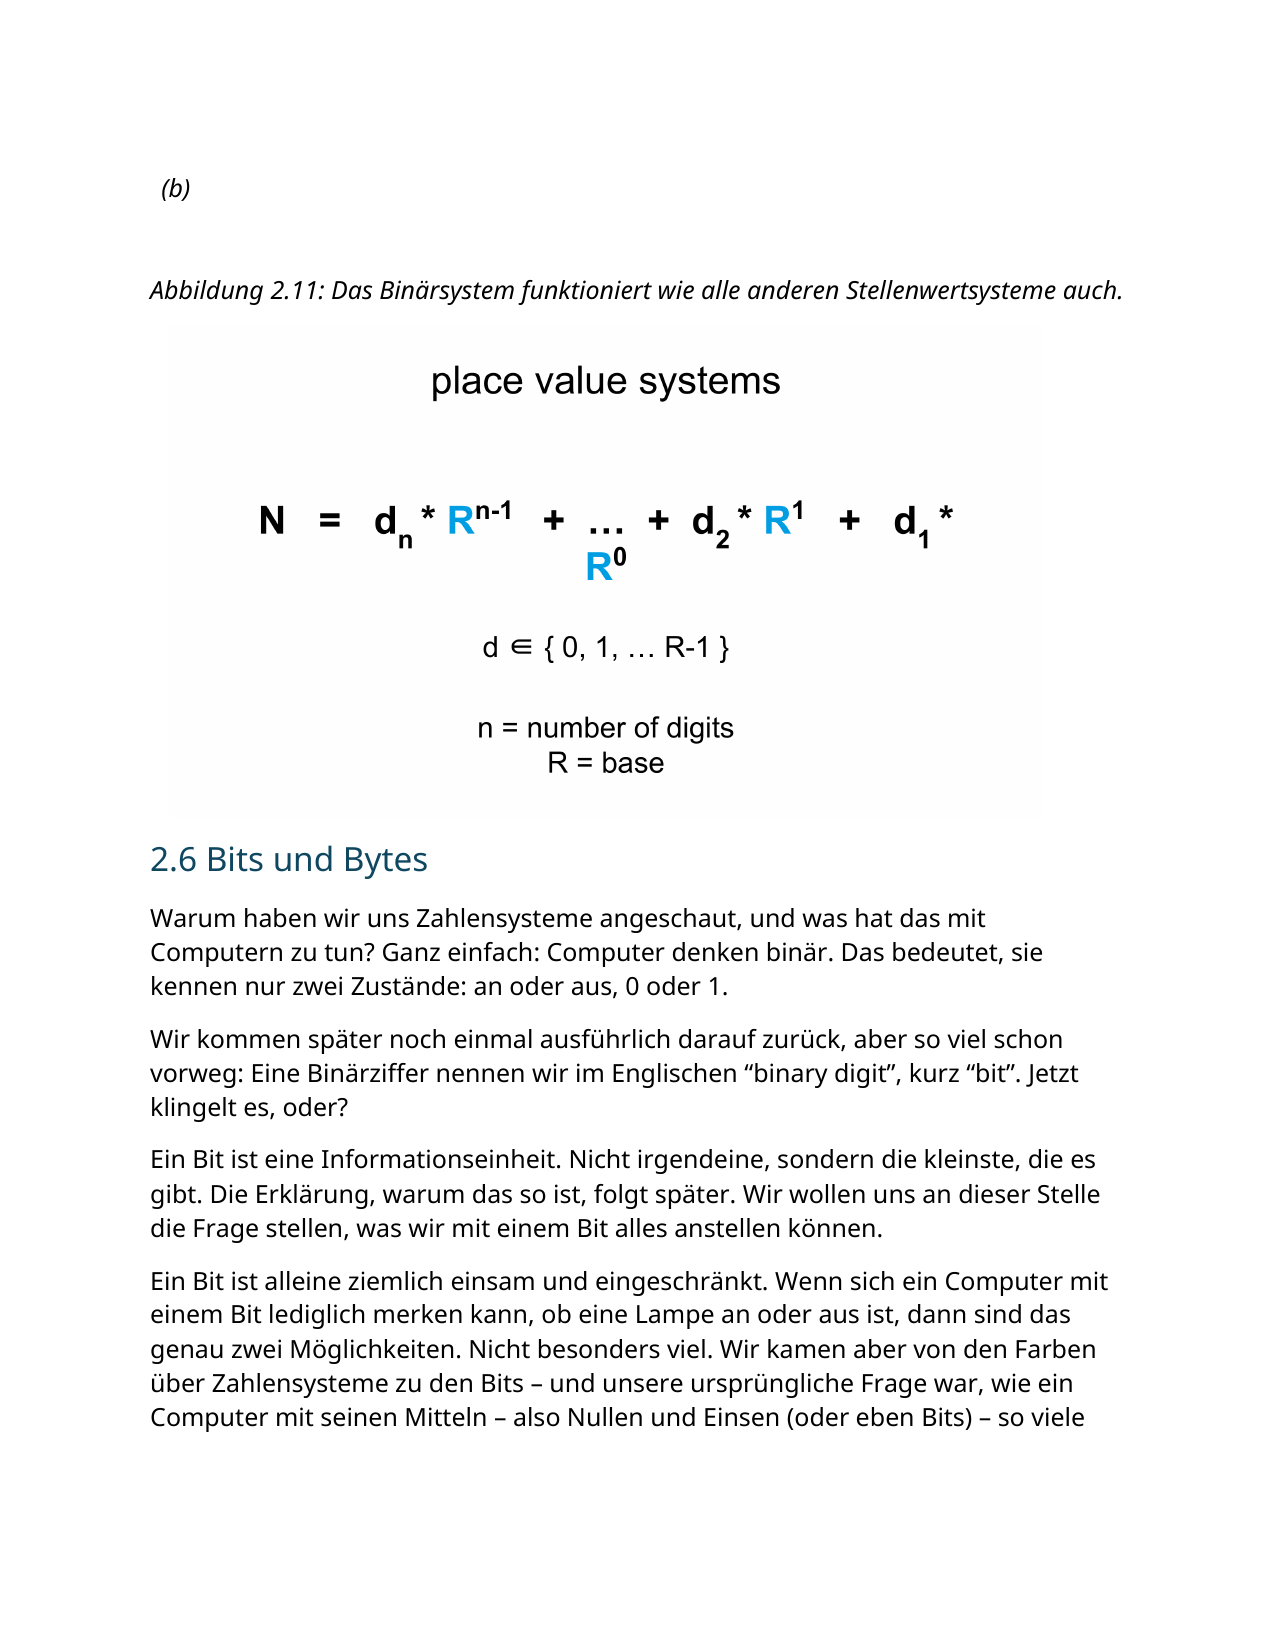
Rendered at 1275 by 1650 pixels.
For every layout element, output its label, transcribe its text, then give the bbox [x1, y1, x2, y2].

text Warum haben wir uns Zahlensysteme angeschaut, und was hat das mit Computern zu tun? Ganz einfach: Computer denken binär. Das bedeutet, sie kennen nur zwei Zustände: an oder aus, 0 oder 1. [150, 900, 1125, 1002]
table_header [139, 150, 1094, 251]
text Abbildung 2.11: Das Binärsystem funktioniert wie alle anderen Stellenwertsysteme auch. [150, 272, 1125, 306]
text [150, 1263, 1125, 1433]
text Wir kommen später noch einmal ausführlich darauf zurück, aber so viel schon vorweg: Eine Binärziffer nennen wir im Englischen “binary digit”, kurz “bit”. Jetzt klingelt es, oder? [150, 1021, 1125, 1123]
text Ein Bit ist eine Informationseinheit. Nicht irgendeine, sondern die kleinste, die es gibt. Die Erklärung, warum das so ist, folgt später. Wir wollen uns an dieser Stelle die Frage stellen, was wir mit einem Bit alles anstellen können. [150, 1142, 1125, 1244]
picture [168, 325, 1044, 818]
subtitle 2.6 Bits und Bytes [150, 836, 1125, 882]
